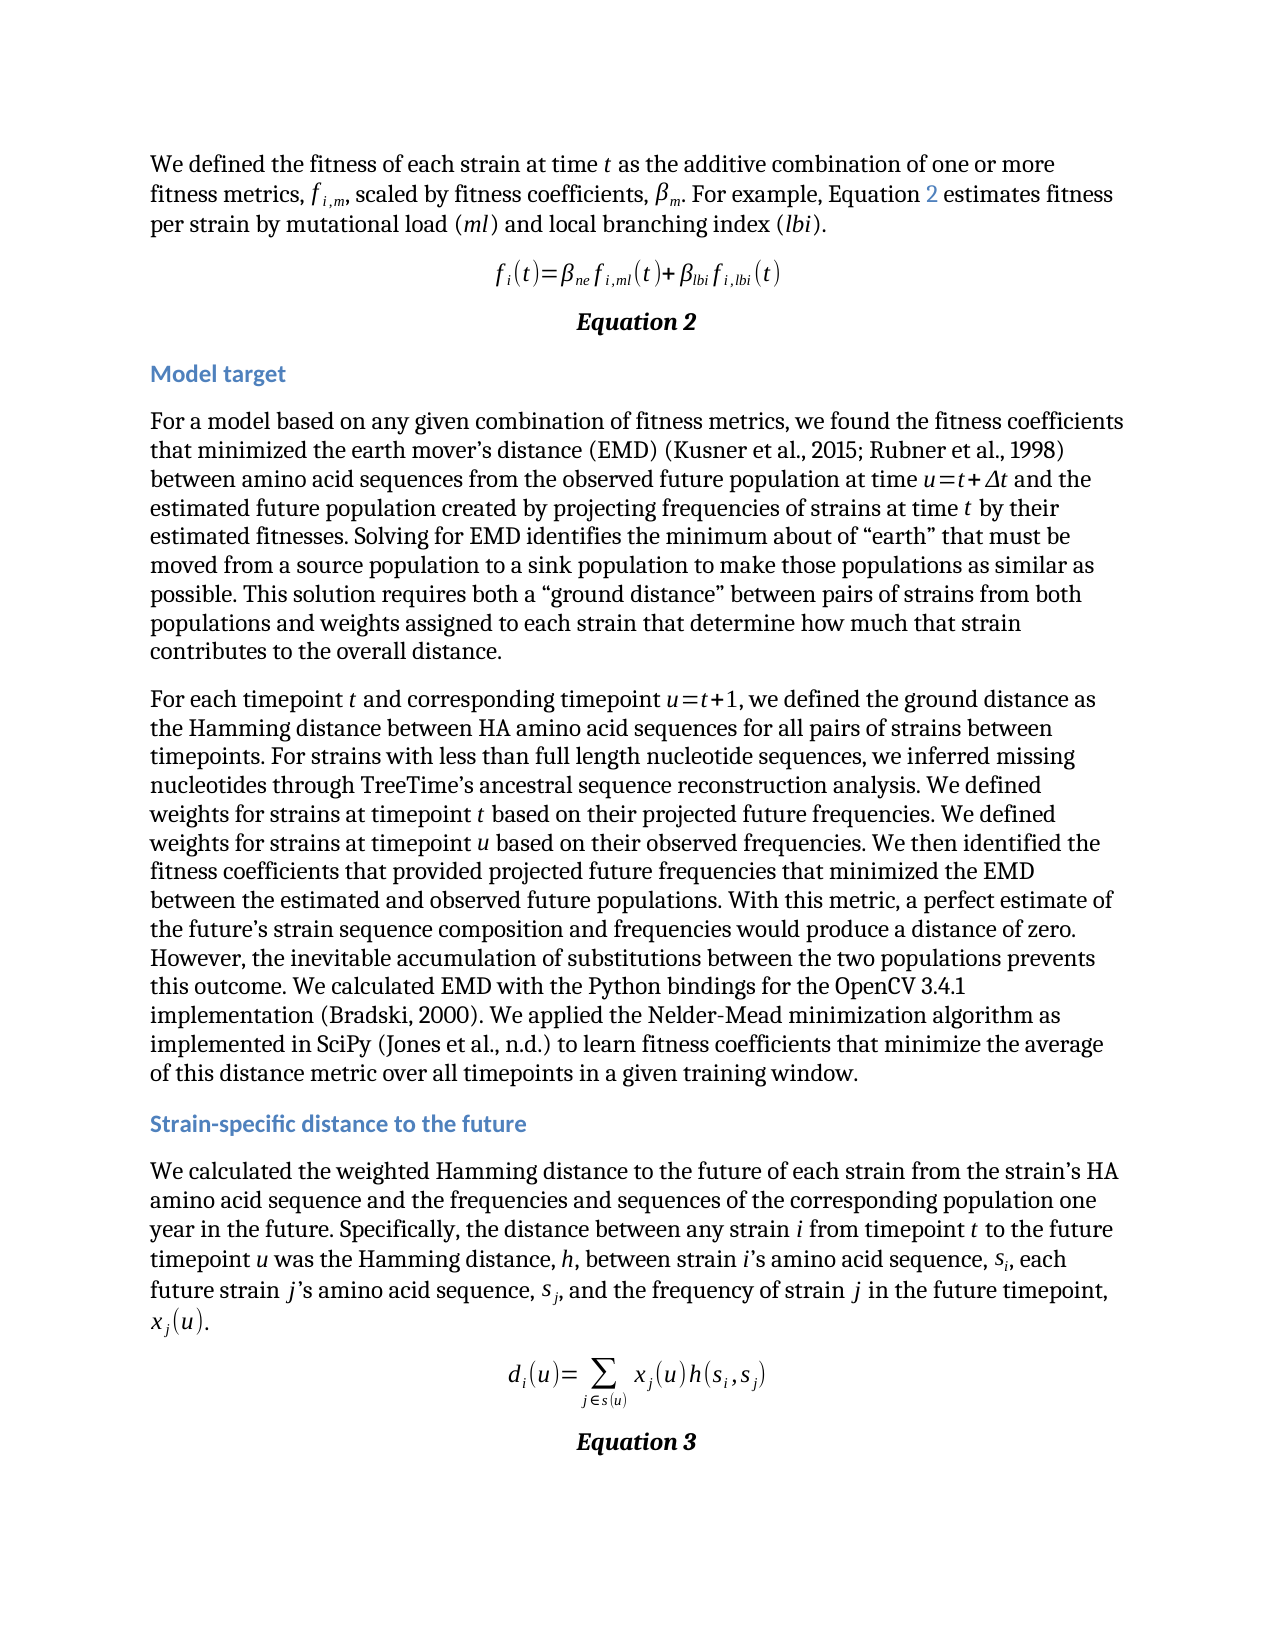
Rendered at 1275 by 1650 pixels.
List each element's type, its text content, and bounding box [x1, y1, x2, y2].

subtitle Model target [150, 358, 1125, 388]
text Equation 2 [150, 308, 1125, 337]
text For each timepoint and corresponding timepoint , we defined the ground distance as the Hamming distance between HA amino acid sequences for all pairs of strains between timepoints. For strains with less than full length nucleotide sequences, we inferred missing nucleotides through TreeTime’s ancestral sequence reconstruction analysis. We defined weights for strains at timepoint based on their projected future frequencies. We defined weights for strains at timepoint based on their observed frequencies. We then identified the fitness coefficients that provided projected future frequencies that minimized the EMD between the estimated and observed future populations. With this metric, a perfect estimate of the future’s strain sequence composition and frequencies would produce a distance of zero. However, the inevitable accumulation of substitutions between the two populations prevents this outcome. We calculated EMD with the Python bindings for the OpenCV 3.4.1 implementation (Bradski, 2000). We applied the Nelder-Mead minimization algorithm as implemented in SciPy (Jones et al., n.d.) to learn fitness coefficients that minimize the average of this distance metric over all timepoints in a given training window. [150, 685, 1125, 1087]
text Equation 3 [150, 1428, 1125, 1457]
text We defined the fitness of each strain at time as the additive combination of one or more fitness metrics, , scaled by fitness coefficients, . For example, Equation 2 estimates fitness per strain by mutational load () and local branching index (). [150, 150, 1125, 239]
subtitle Strain-specific distance to the future [150, 1108, 1125, 1138]
text We calculated the weighted Hamming distance to the future of each strain from the strain’s HA amino acid sequence and the frequencies and sequences of the corresponding population one year in the future. Specifically, the distance between any strain from timepoint to the future timepoint was the Hamming distance, , between strain ’s amino acid sequence, , each future strain ’s amino acid sequence, , and the frequency of strain in the future timepoint, . [150, 1157, 1125, 1338]
text For a model based on any given combination of fitness metrics, we found the fitness coefficients that minimized the earth mover’s distance (EMD) (Kusner et al., 2015; Rubner et al., 1998) between amino acid sequences from the observed future population at time and the estimated future population created by projecting frequencies of strains at time by their estimated fitnesses. Solving for EMD identifies the minimum about of “earth” that must be moved from a source population to a sink population to make those populations as similar as possible. This solution requires both a “ground distance” between pairs of strains from both populations and weights assigned to each strain that determine how much that strain contributes to the overall distance. [150, 407, 1125, 666]
